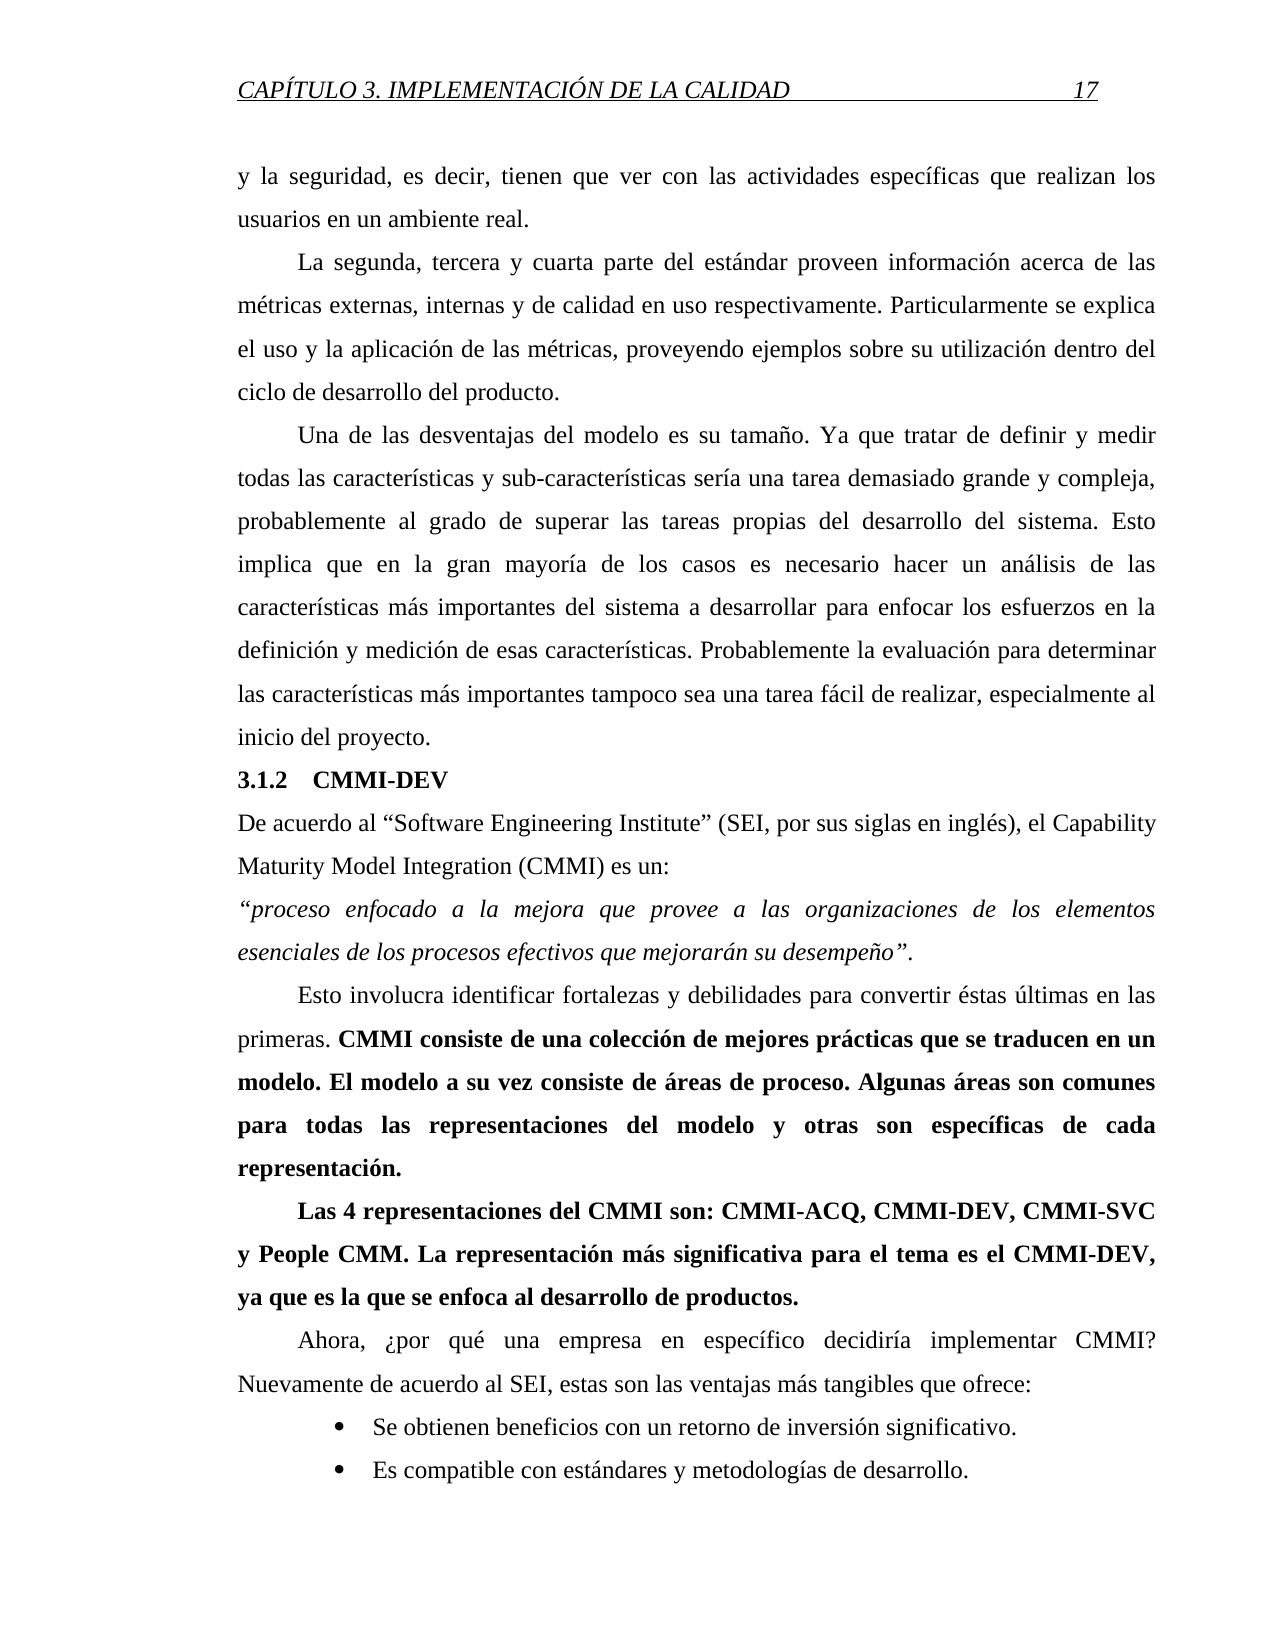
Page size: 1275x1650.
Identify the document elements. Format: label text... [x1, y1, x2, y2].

text “proceso enfocado a la mejora que provee a las organizaciones de los elementos esenciales de los procesos efectivos que mejorarán su desempeño”. [237, 894, 1157, 966]
text Esto involucra identificar fortalezas y debilidades para convertir éstas últimas en las primeras. CMMI consiste de una colección de mejores prácticas que se traducen en un modelo. El modelo a su vez consiste de áreas de proceso. Algunas áreas son comunes para todas las representaciones del modelo y otras son específicas de cada representación. [237, 981, 1157, 1182]
list Se obtienen beneficios con un retorno de inversión significativo. [335, 1412, 1157, 1441]
text Ahora, ¿por qué una empresa en específico decidiría implementar CMMI? Nuevamente de acuerdo al SEI, estas son las ventajas más tangibles que ofrece: [237, 1326, 1157, 1397]
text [237, 161, 1157, 233]
text Las 4 representaciones del CMMI son: CMMI-ACQ, CMMI-DEV, CMMI-SVC y People CMM. La representación más significativa para el tema es el CMMI-DEV, ya que es la que se enfoca al desarrollo de productos. [237, 1196, 1157, 1311]
text La segunda, tercera y cuarta parte del estándar proveen información acerca de las métricas externas, internas y de calidad en uso respectivamente. Particularmente se explica el uso y la aplicación de las métricas, proveyendo ejemplos sobre su utilización dentro del ciclo de desarrollo del producto. [237, 247, 1157, 406]
text Una de las desventajas del modelo es su tamaño. Ya que tratar de definir y medir todas las características y sub-características sería una tarea demasiado grande y compleja, probablemente al grado de superar las tareas propias del desarrollo del sistema. Esto implica que en la gran mayoría de los casos es necesario hacer un análisis de las características más importantes del sistema a desarrollar para enfocar los esfuerzos en la definición y medición de esas características. Probablemente la evaluación para determinar las características más importantes tampoco sea una tarea fácil de realizar, especialmente al inicio del proyecto. [237, 420, 1157, 751]
subtitle CMMI-DEV [237, 765, 1157, 794]
list Es compatible con estándares y metodologías de desarrollo. [335, 1455, 1157, 1484]
text De acuerdo al “Software Engineering Institute” (SEI, por sus siglas en inglés), el Capability Maturity Model Integration (CMMI) es un: [237, 808, 1157, 880]
